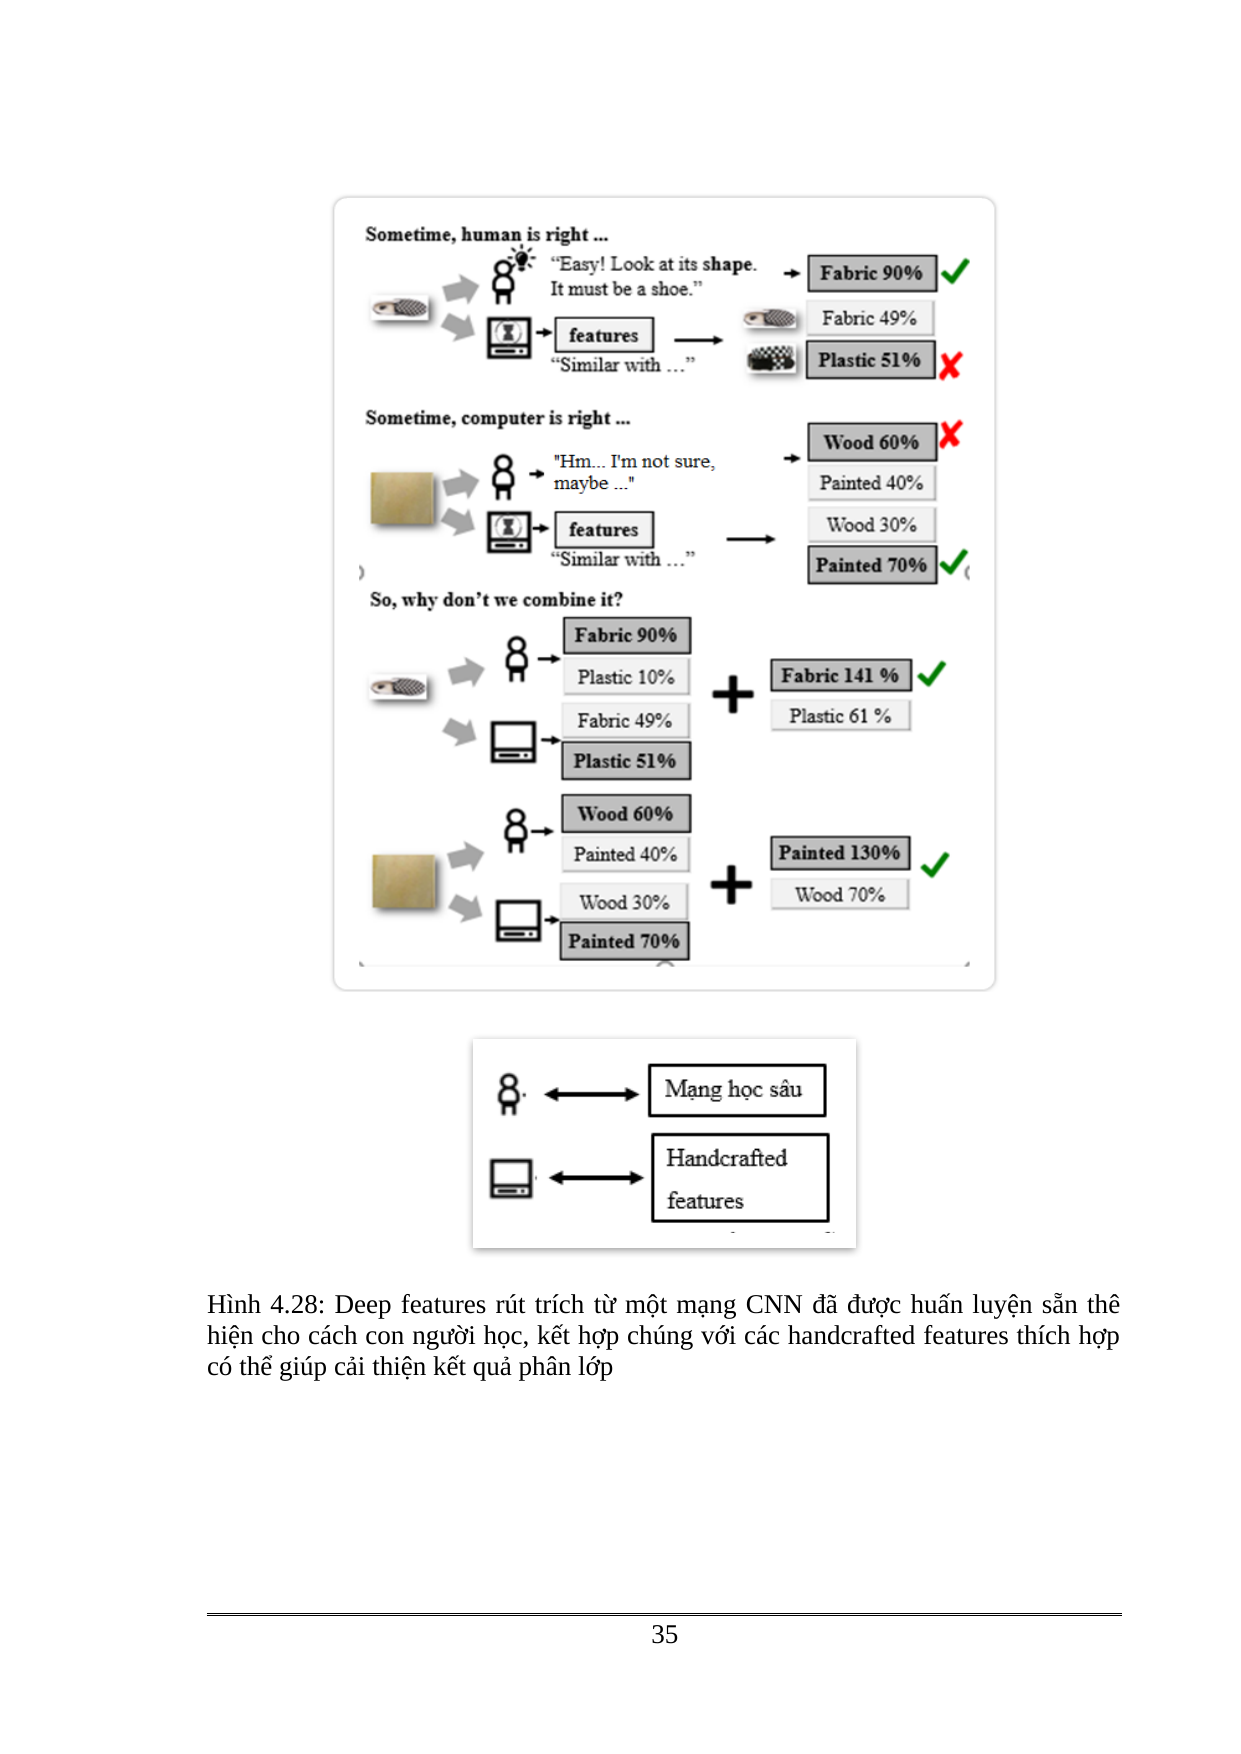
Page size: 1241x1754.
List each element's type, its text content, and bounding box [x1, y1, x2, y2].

picture [327, 192, 1002, 992]
picture [488, 1054, 841, 1233]
